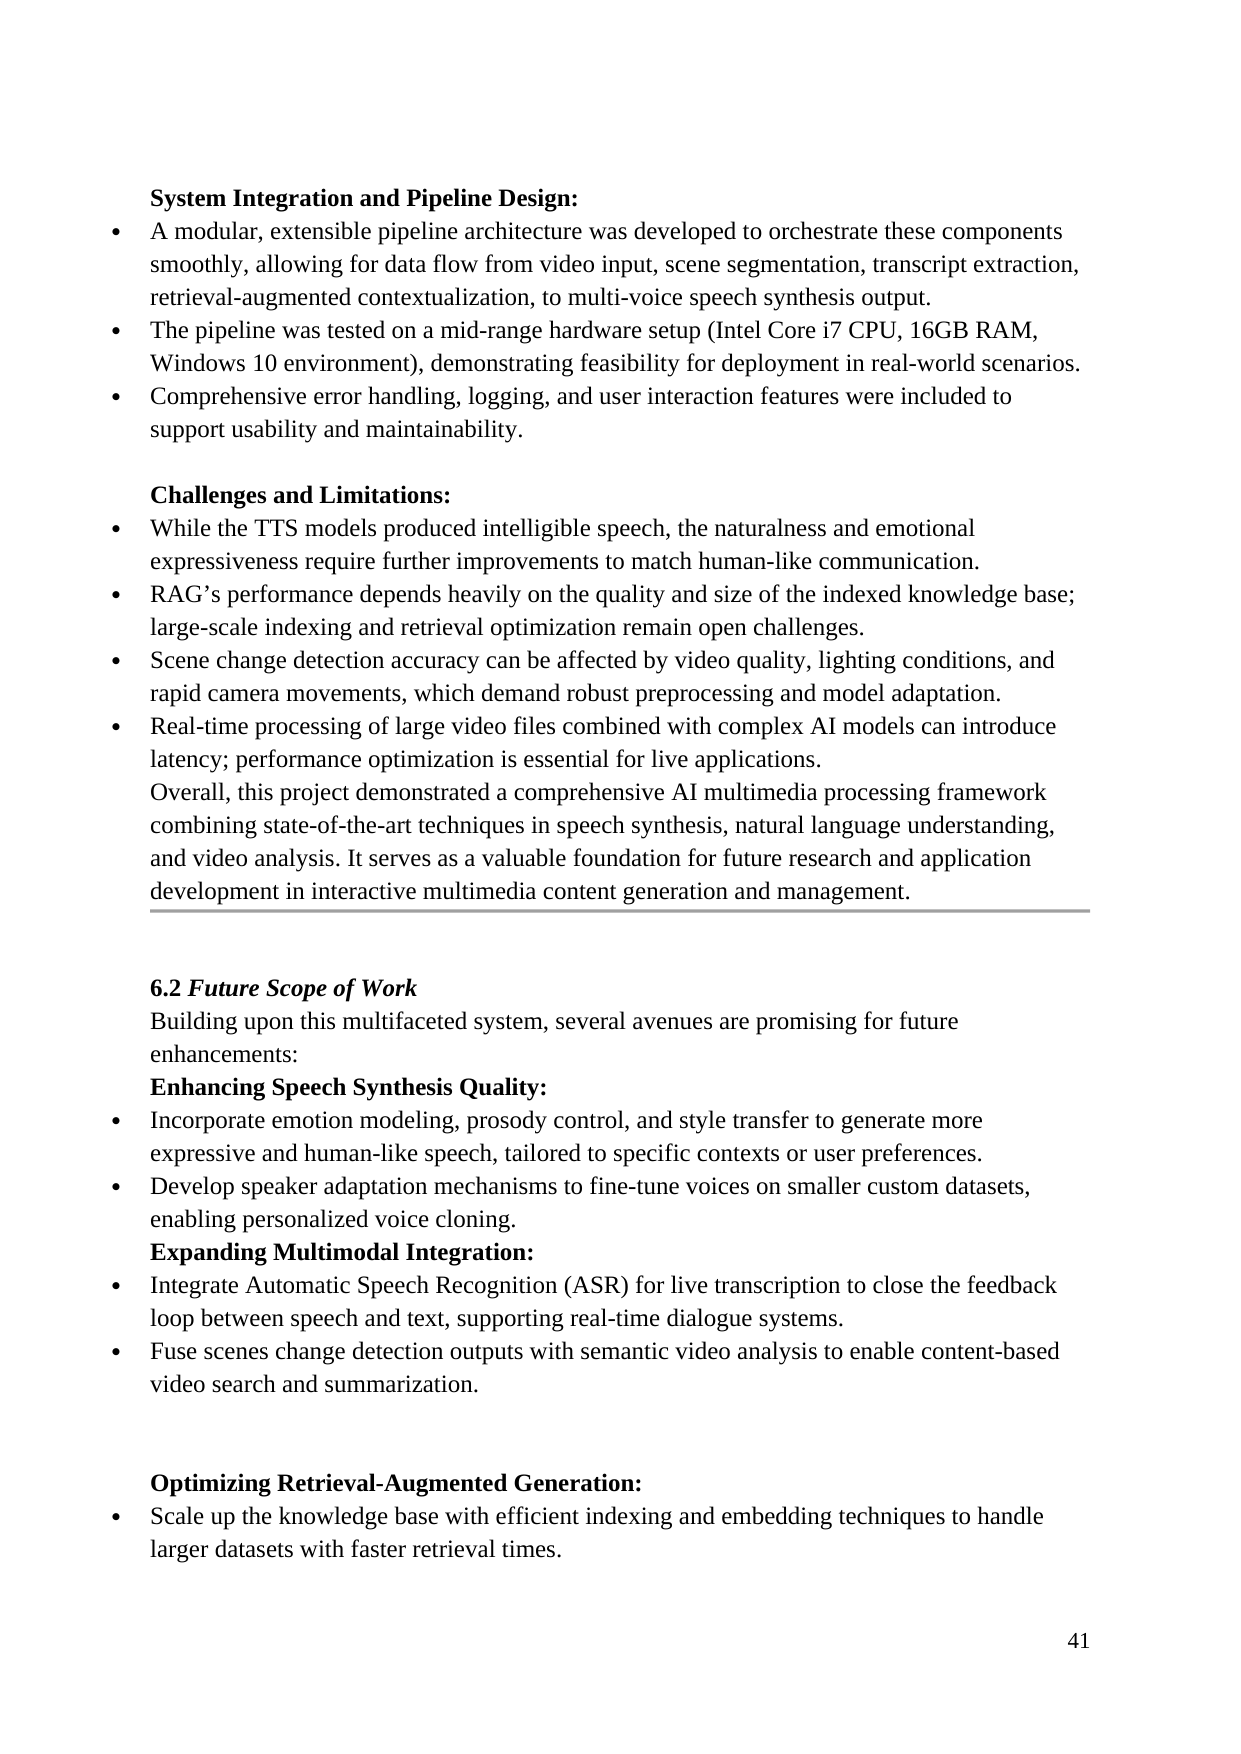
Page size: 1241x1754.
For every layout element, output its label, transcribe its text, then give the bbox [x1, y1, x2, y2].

text System Integration and Pipeline Design: [150, 183, 1090, 212]
list A modular, extensible pipeline architecture was developed to orchestrate these components smoothly, allowing for data flow from video input, scene segmentation, transcript extraction, retrieval-augmented contextualization, to multi-voice speech synthesis output. [112, 216, 1090, 311]
text Building upon this multifaceted system, several avenues are promising for future enhancements: [150, 1006, 1090, 1067]
list While the TTS models produced intelligible speech, the naturalness and emotional expressiveness require further improvements to match human-like communication. [112, 513, 1090, 575]
text Challenges and Limitations: [150, 480, 1090, 509]
list Real-time processing of large video files combined with complex AI models can introduce latency; performance optimization is essential for live applications. [112, 711, 1090, 773]
list Comprehensive error handling, logging, and user interaction features were included to support usability and maintainability. [112, 381, 1090, 443]
text 6.2 Future Scope of Work [150, 973, 1090, 1001]
list Incorporate emotion modeling, prosody control, and style transfer to generate more expressive and human-like speech, tailored to specific contexts or user preferences. [112, 1105, 1090, 1167]
list Scene change detection accuracy can be affected by video quality, lighting conditions, and rapid camera movements, which demand robust preprocessing and model adaptation. [112, 645, 1090, 707]
list Scale up the knowledge base with efficient indexing and embedding techniques to handle larger datasets with faster retrieval times. [112, 1501, 1090, 1563]
list The pipeline was tested on a mid-range hardware setup (Intel Core i7 CPU, 16GB RAM, Windows 10 environment), demonstrating feasibility for deployment in real-world scenarios. [112, 315, 1090, 377]
list Integrate Automatic Speech Recognition (ASR) for live transcription to close the feedback loop between speech and text, supporting real-time dialogue systems. [112, 1270, 1090, 1332]
list Develop speaker adaptation mechanisms to fine-tune voices on smaller custom datasets, enabling personalized voice cloning. [112, 1171, 1090, 1233]
text Overall, this project demonstrated a comprehensive AI multimedia processing framework combining state-of-the-art techniques in speech synthesis, natural language understanding, and video analysis. It serves as a valuable foundation for future research and application development in interactive multimedia content generation and management. [150, 777, 1090, 905]
text Expanding Multimodal Integration: [150, 1237, 1090, 1266]
text Optimizing Retrieval-Augmented Generation: [150, 1468, 1090, 1497]
text Enhancing Speech Synthesis Quality: [150, 1072, 1090, 1101]
list RAG’s performance depends heavily on the quality and size of the indexed knowledge base; large-scale indexing and retrieval optimization remain open challenges. [112, 579, 1090, 641]
list Fuse scenes change detection outputs with semantic video analysis to enable content-based video search and summarization. [112, 1336, 1090, 1398]
